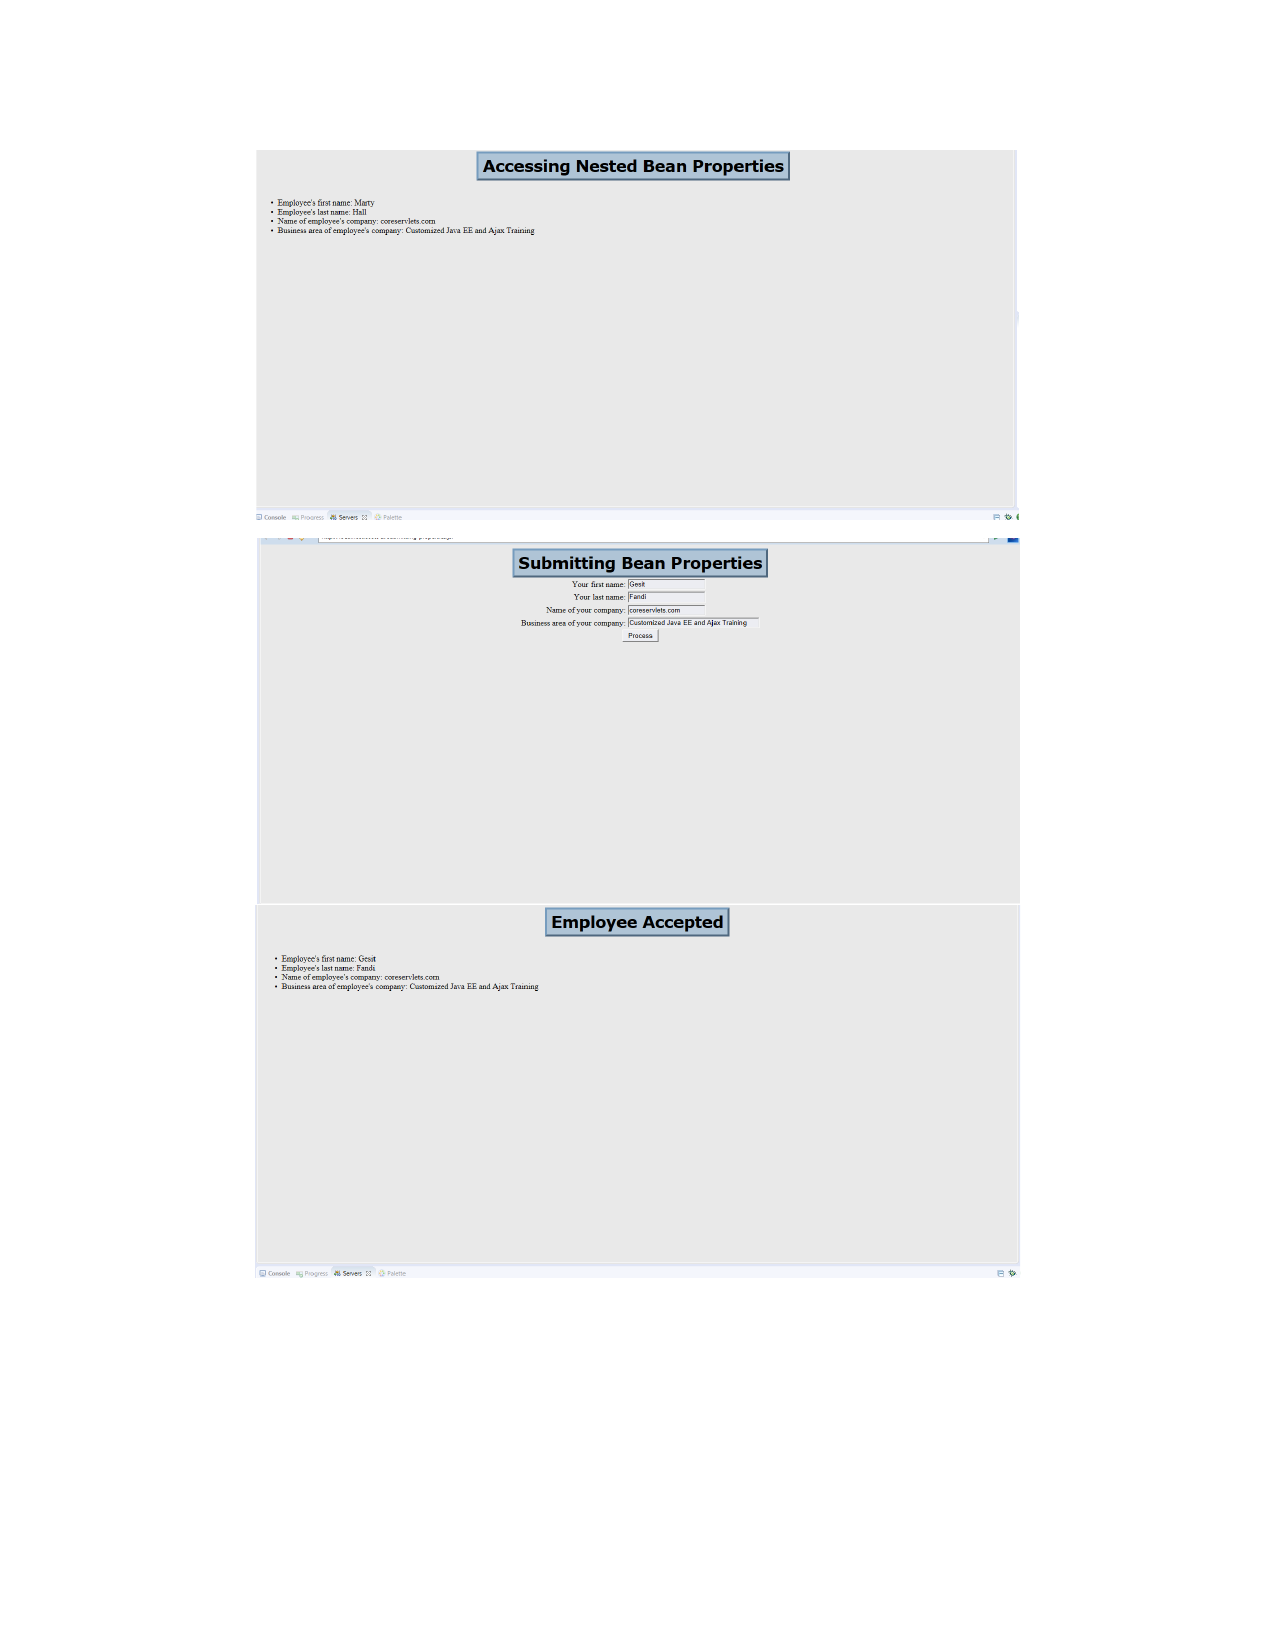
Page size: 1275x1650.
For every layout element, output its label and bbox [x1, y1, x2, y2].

picture [255, 905, 1021, 1278]
picture [256, 150, 1019, 520]
picture [255, 538, 1020, 904]
